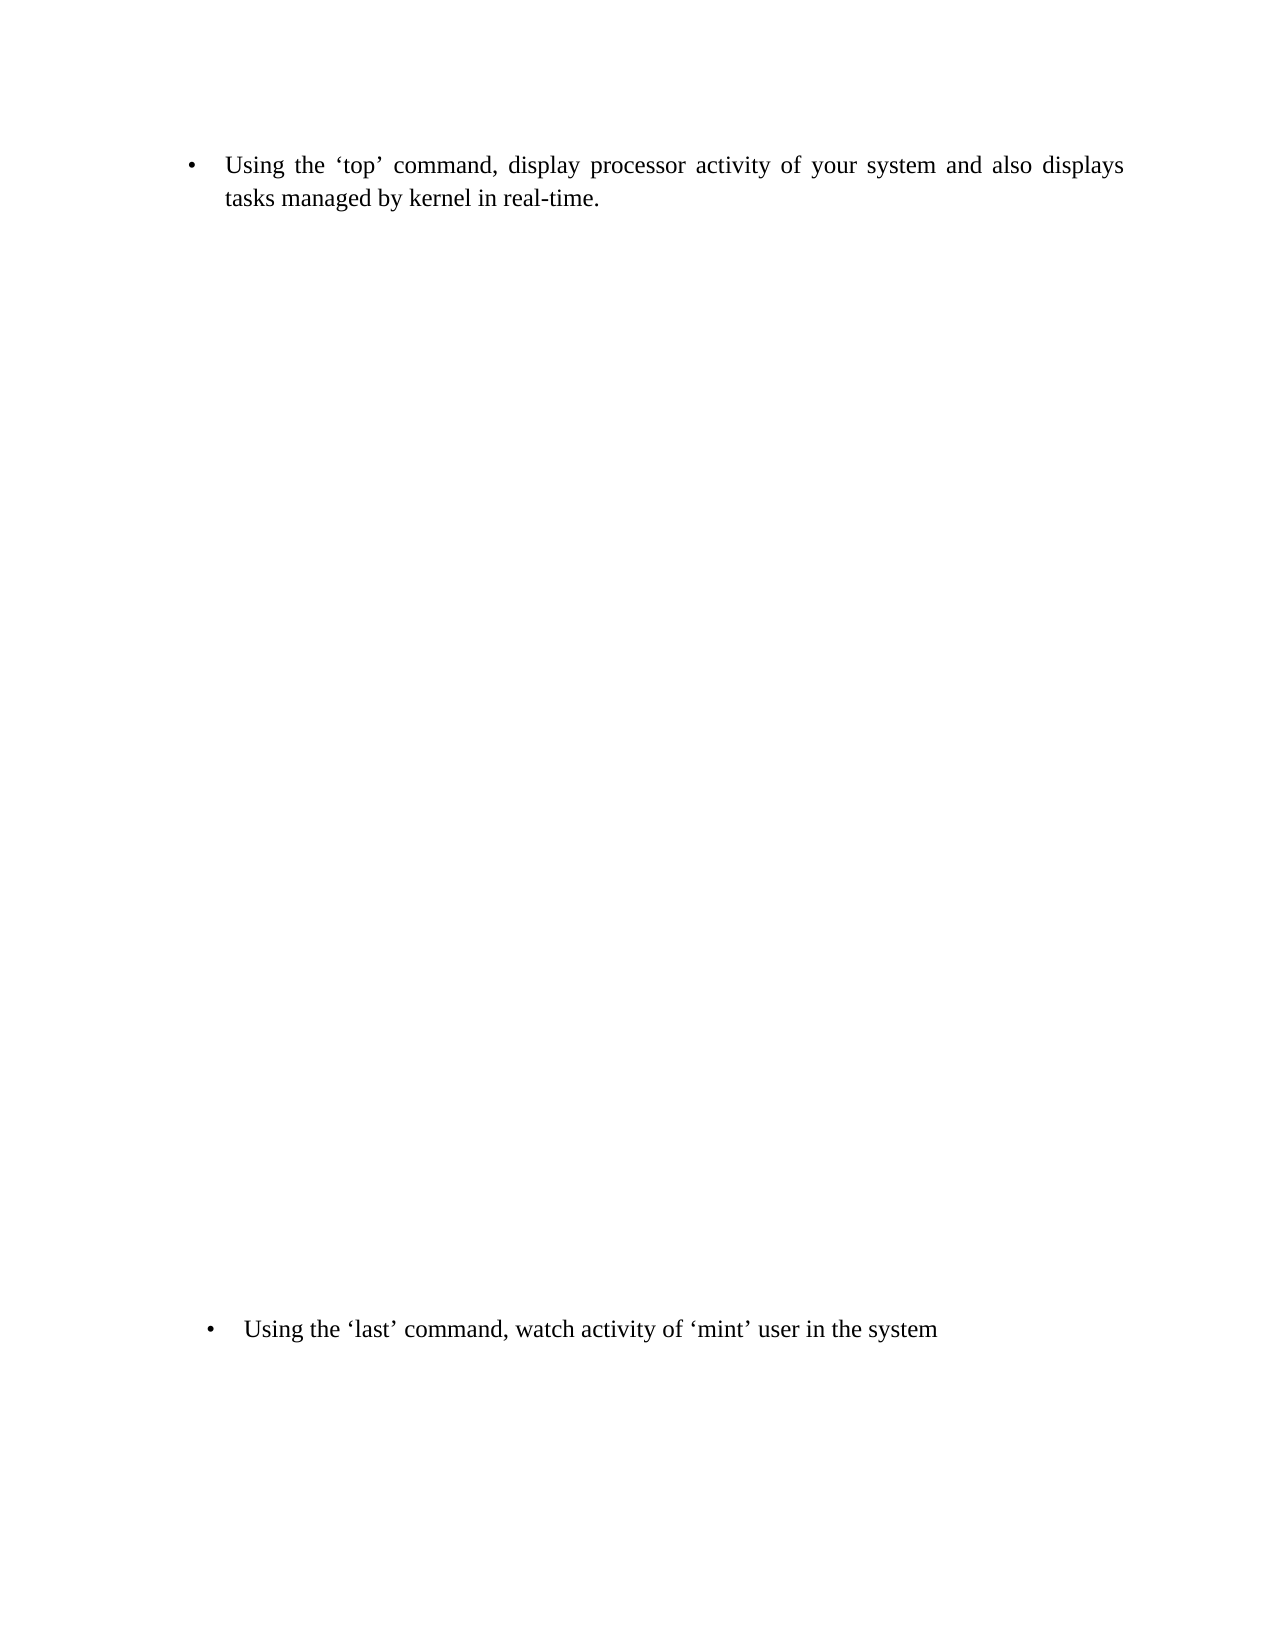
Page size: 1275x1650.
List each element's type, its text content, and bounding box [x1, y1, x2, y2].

list Using the ‘last’ command, watch activity of ‘mint’ user in the system [206, 1314, 1125, 1343]
list Using the ‘top’ command, display processor activity of your system and also displays tasks managed by kernel in real-time. [187, 150, 1125, 212]
